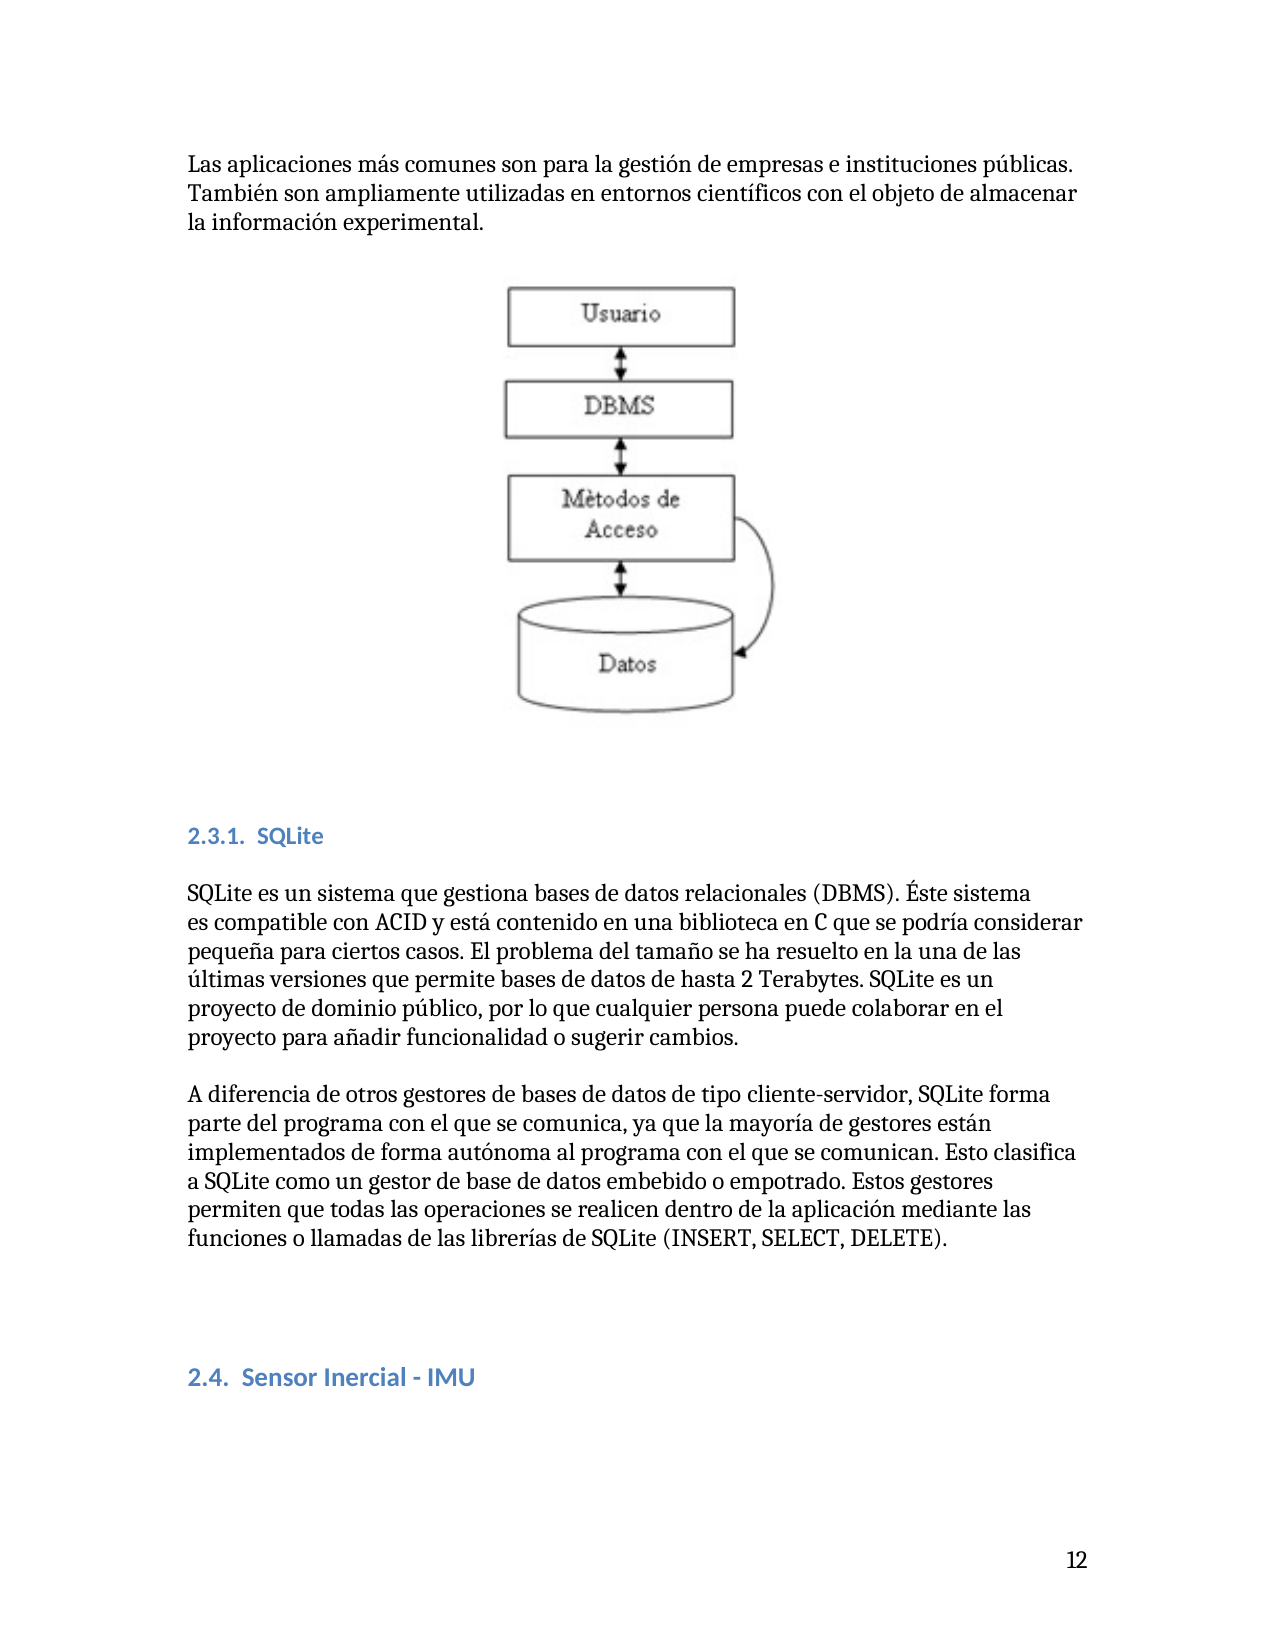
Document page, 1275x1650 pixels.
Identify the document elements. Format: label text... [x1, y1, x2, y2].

text SQLite es un sistema que gestiona bases de datos relacionales (DBMS). Éste sistema es compatible con ACID y está contenido en una biblioteca en C que se podría considerar pequeña para ciertos casos. El problema del tamaño se ha resuelto en la una de las últimas versiones que permite bases de datos de hasta 2 Terabytes. SQLite es un proyecto de dominio público, por lo que cualquier persona puede colaborar en el proyecto para añadir funcionalidad o sugerir cambios. [187, 879, 1087, 1052]
subtitle 2.4. Sensor Inercial - IMU [187, 1360, 1087, 1393]
picture [487, 260, 782, 749]
subtitle 2.3.1. SQLite [187, 820, 1087, 850]
text A diferencia de otros gestores de bases de datos de tipo cliente-servidor, SQLite forma parte del programa con el que se comunica, ya que la mayoría de gestores están implementados de forma autónoma al programa con el que se comunican. Esto clasifica a SQLite como un gestor de base de datos embebido o empotrado. Estos gestores permiten que todas las operaciones se realicen dentro de la aplicación mediante las funciones o llamadas de las librerías de SQLite (INSERT, SELECT, DELETE). [187, 1080, 1087, 1253]
text Las aplicaciones más comunes son para la gestión de empresas e instituciones públicasTambién son ampliamente utilizadas en entornos científicos con el objeto de almacenar la información experimental. [187, 150, 1087, 236]
